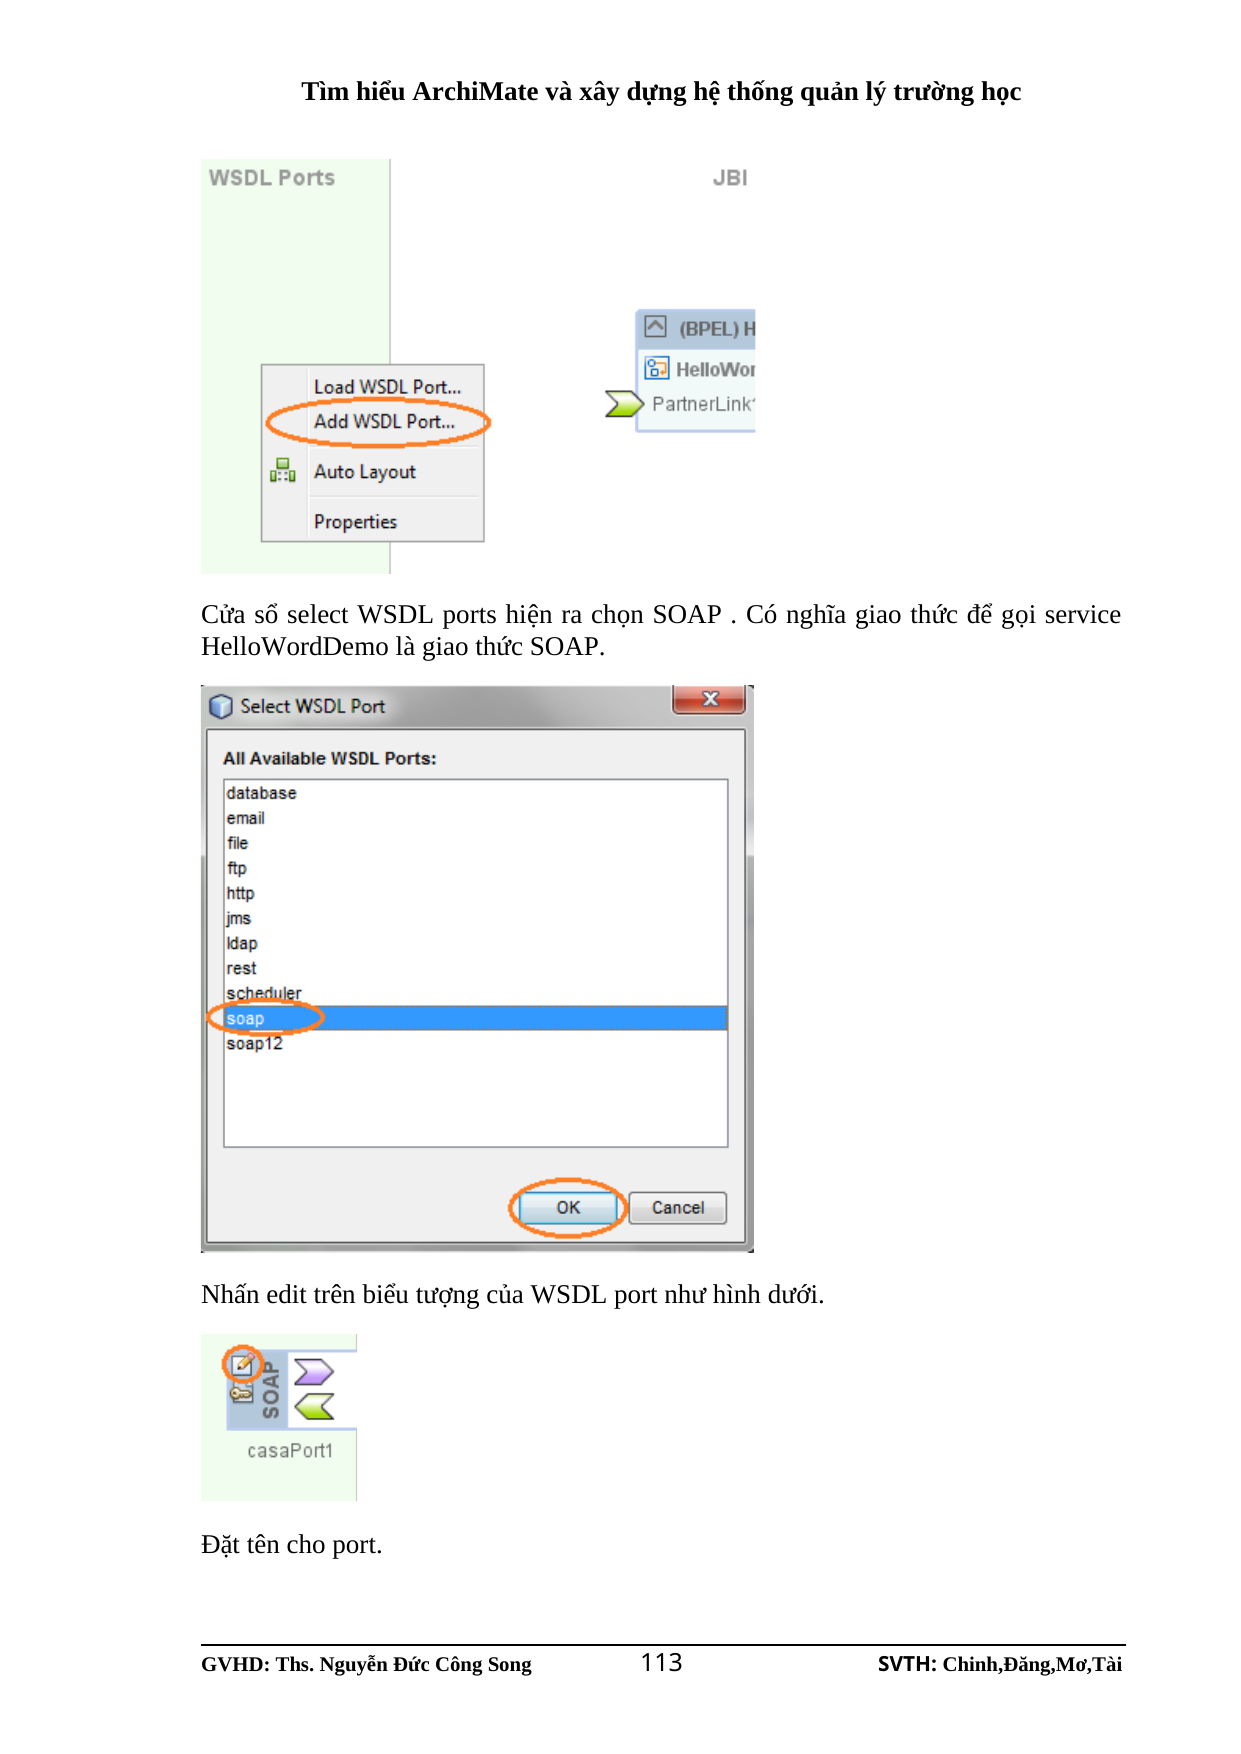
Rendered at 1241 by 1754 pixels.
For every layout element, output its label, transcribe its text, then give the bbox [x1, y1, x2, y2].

picture [200, 685, 754, 1253]
picture [200, 1334, 358, 1503]
picture [200, 159, 756, 574]
text Cửa sổ select WSDL ports hiện ra chọn SOAP . Có nghĩa giao thức để gọi service HelloWordDemo là giao thức SOAP. [201, 598, 1122, 661]
text Nhấn edit trên biểu tượng của WSDL port như hình dưới. [201, 1278, 1122, 1309]
text Đặt tên cho port. [201, 1528, 1122, 1559]
